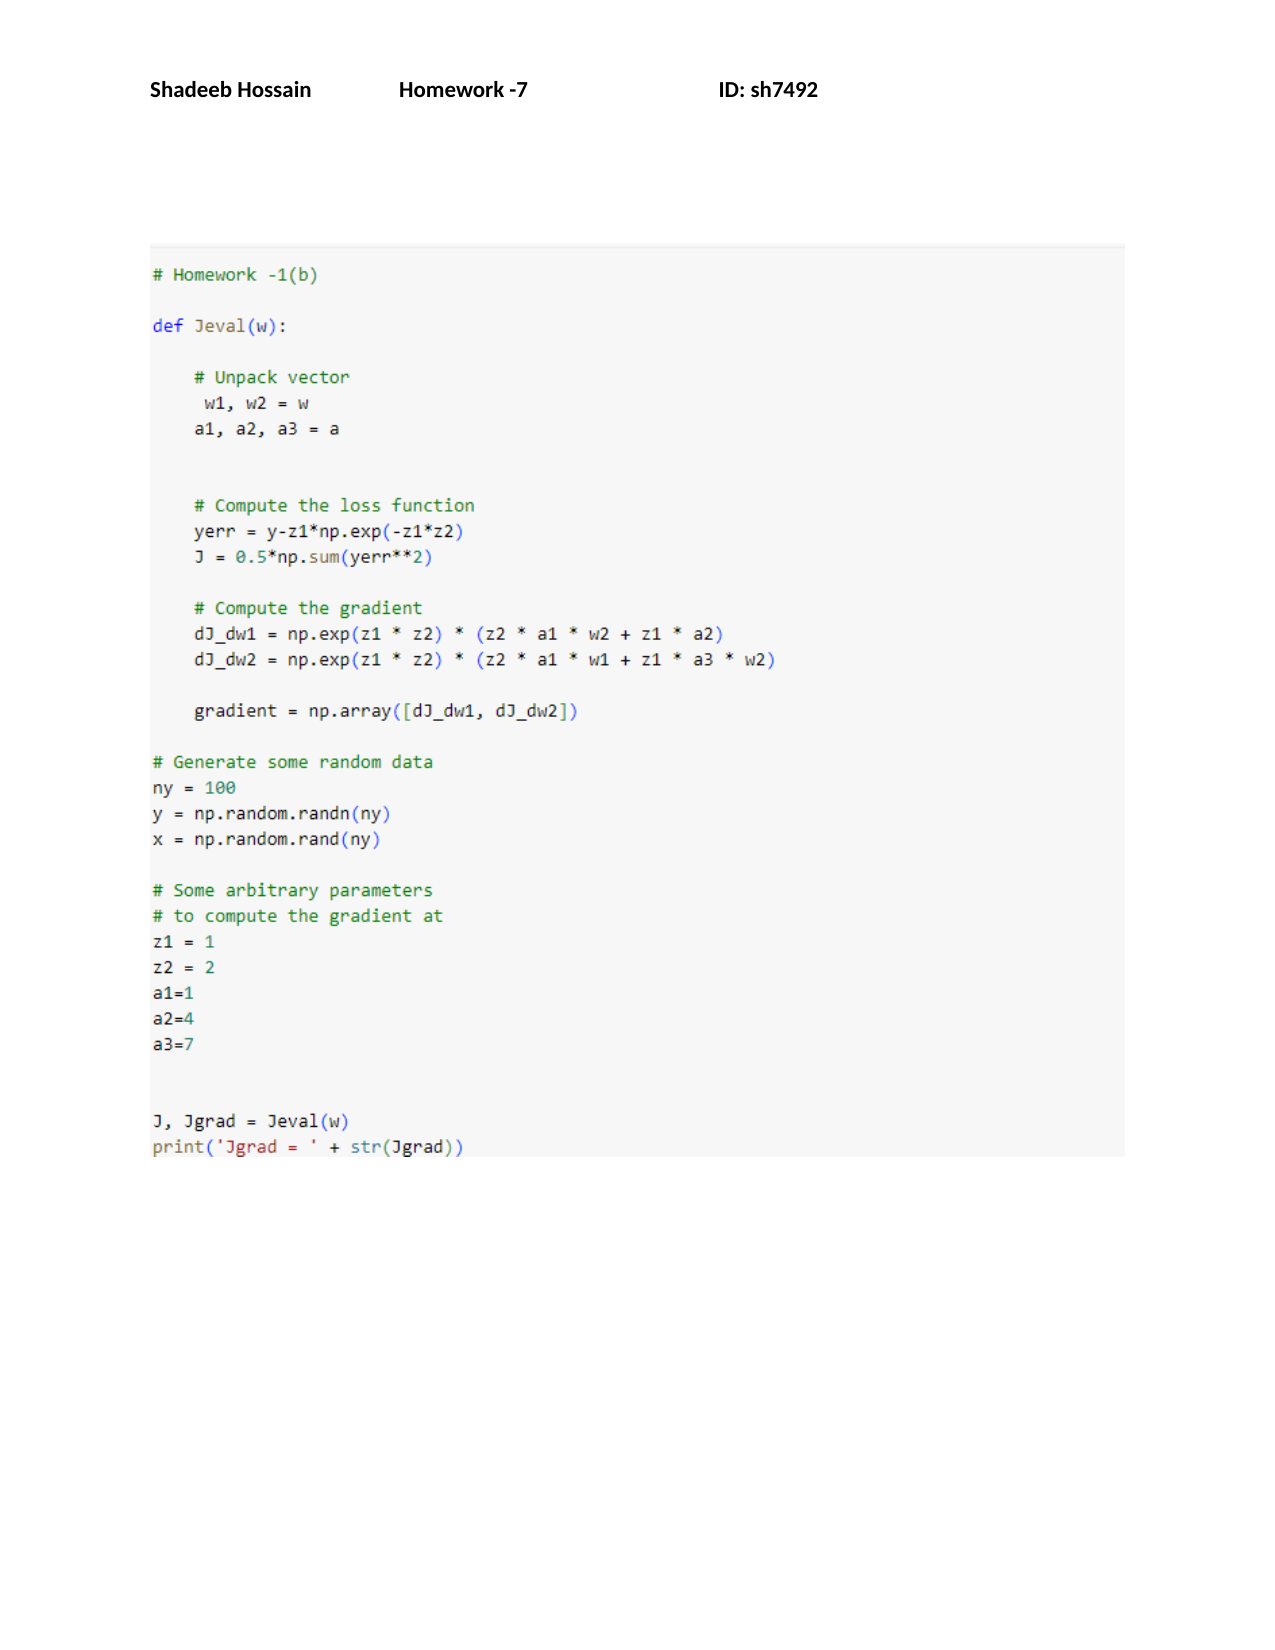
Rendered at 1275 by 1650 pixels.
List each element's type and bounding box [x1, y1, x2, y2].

picture [150, 243, 1125, 1157]
